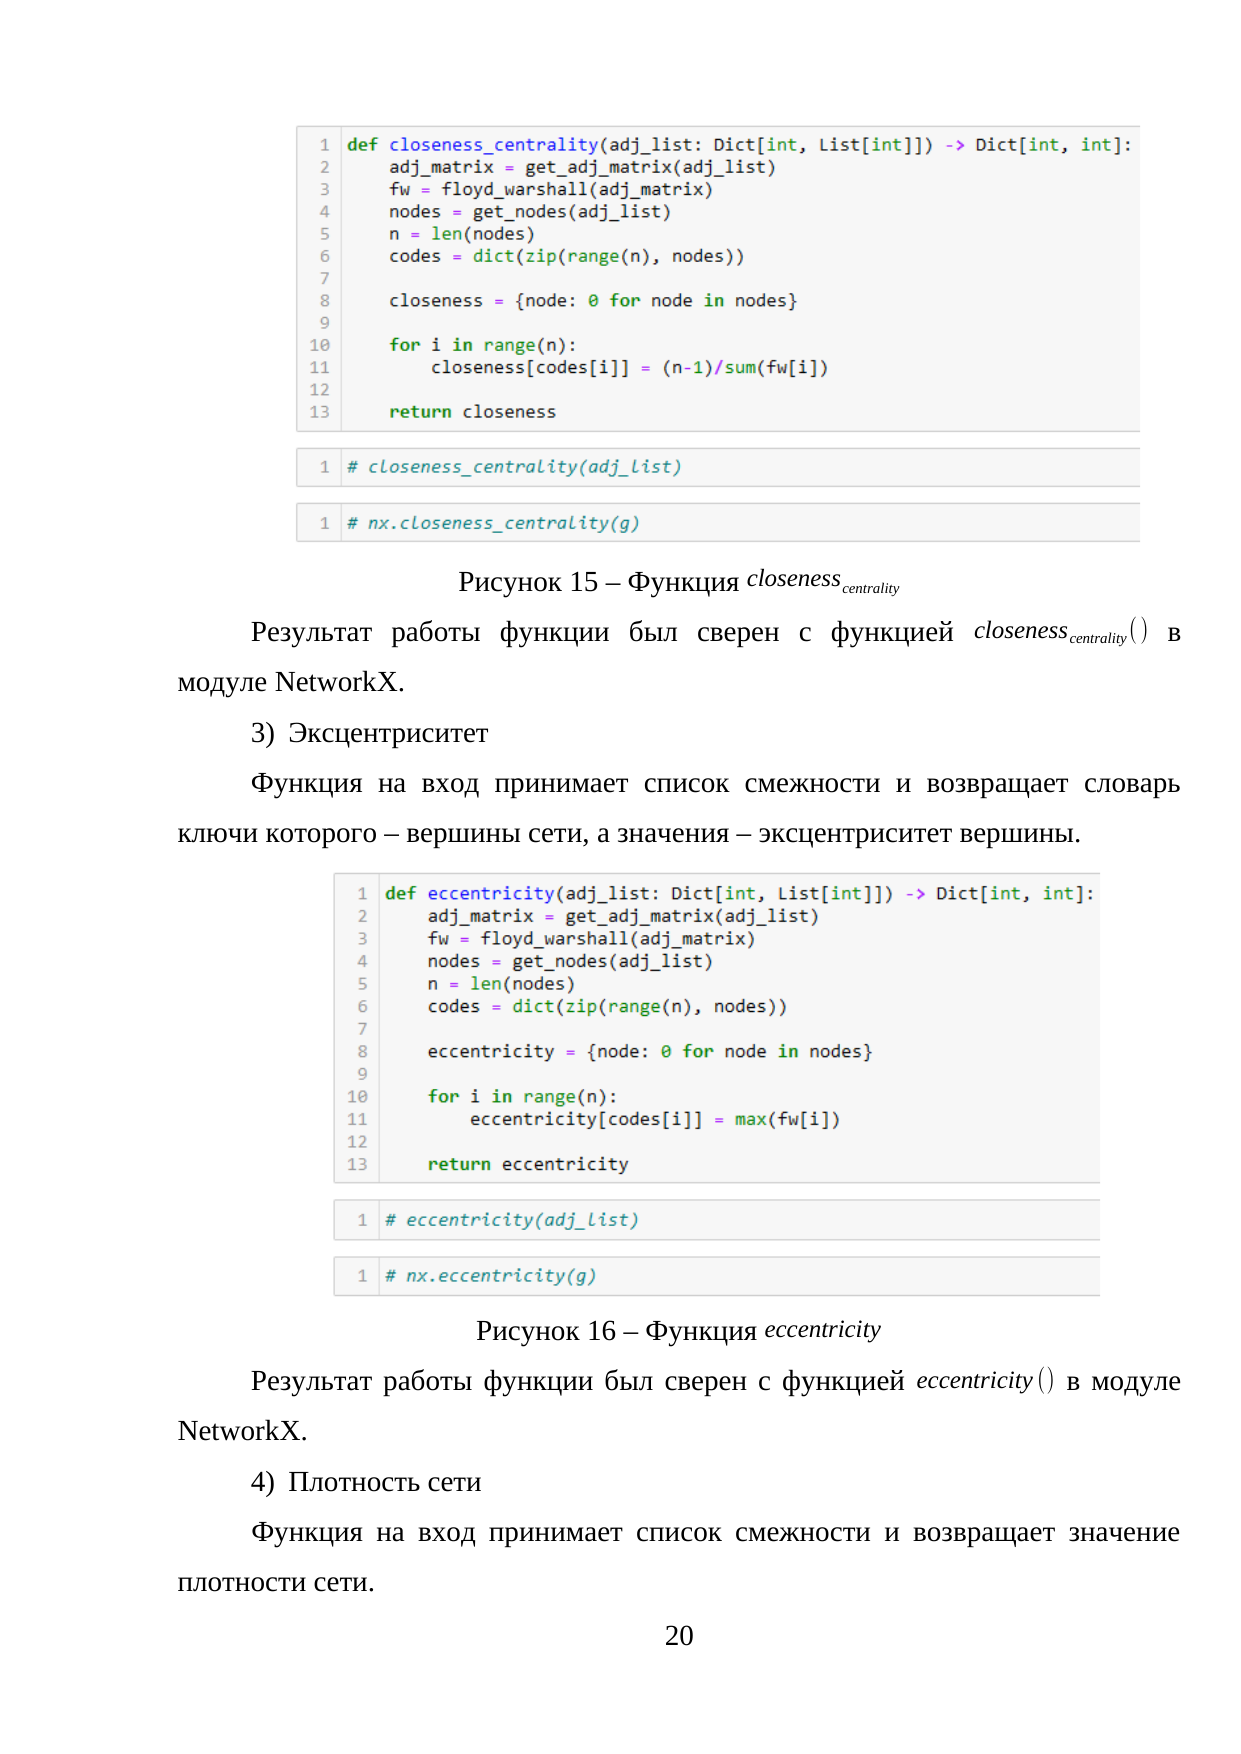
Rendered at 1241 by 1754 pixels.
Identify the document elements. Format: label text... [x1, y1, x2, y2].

text Функция на вход принимает список смежности и возвращает словарь ключи которого – вершины сети, а значения – эксцентриситет вершины. [177, 765, 1181, 849]
picture [291, 118, 1141, 550]
text Рисунок 16 – Функция [177, 1313, 1181, 1346]
text Результат работы функции был сверен с функцией в модуле NetworkX. [177, 1363, 1181, 1447]
list Плотность сети [251, 1464, 1181, 1497]
picture [331, 865, 1101, 1299]
list Эксцентриситет [251, 715, 1181, 748]
text Результат работы функции был сверен с функцией в модуле NetworkX. [177, 614, 1181, 698]
text Функция на вход принимает список смежности и возвращает значение плотности сети. [177, 1514, 1181, 1598]
text Рисунок 15 – Функция [177, 564, 1181, 597]
